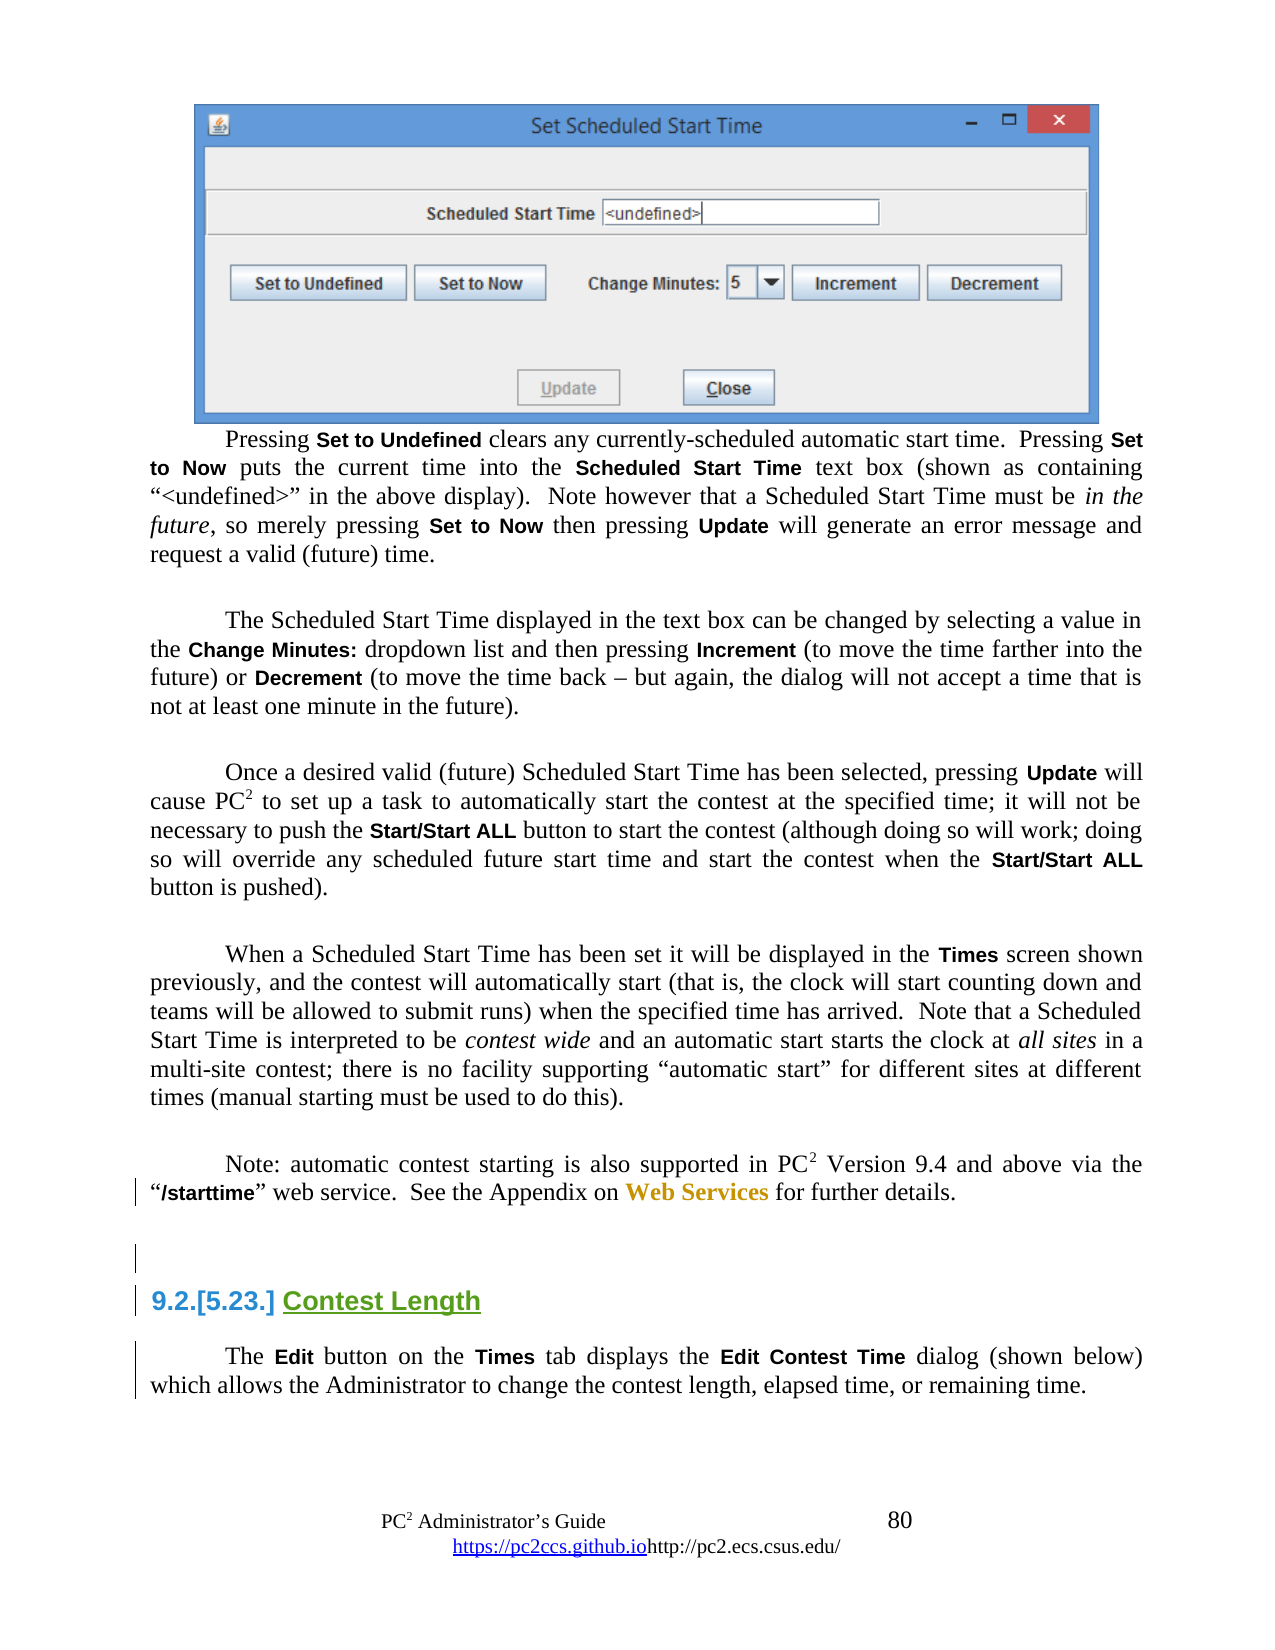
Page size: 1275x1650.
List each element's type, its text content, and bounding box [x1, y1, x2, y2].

picture [194, 104, 1100, 424]
text Once a desired valid (future) Scheduled Start Time has been selected, pressing Update will cause PC2 to set up a task to automatically start the contest at the specified time; it will not be necessary to push the Start/Start ALL button to start the contest (although doing so will work; doing so will override any scheduled future start time and start the contest when the Start/Start ALL button is pushed). [150, 757, 1143, 901]
list Contest Length [151, 1285, 1143, 1316]
text The Edit button on the Times tab displays the Edit Contest Time dialog (shown below) which allows the Administrator to change the contest length, elapsed time, or remaining time. [150, 1341, 1143, 1399]
text Note: automatic contest starting is also supported in PC2 Version 9.4 and above via the “/starttime” web service. See the Appendix on Web Services for further details. [150, 1149, 1143, 1206]
text The Scheduled Start Time displayed in the text box can be changed by selecting a value in the Change Minutes: dropdown list and then pressing Increment (to move the time farther into the future) or Decrement (to move the time back – but again, the dialog will not accept a time that is not at least one minute in the future). [150, 605, 1143, 720]
text When a Scheduled Start Time has been set it will be displayed in the Times screen shown previously, and the contest will automatically start (that is, the clock will start counting down and teams will be allowed to submit runs) when the specified time has arrived. Note that a Scheduled Start Time is interpreted to be contest wide and an automatic start starts the clock at all sites in a multi-site contest; there is no facility supporting “automatic start” for different sites at different times (manual starting must be used to do this). [150, 939, 1143, 1111]
